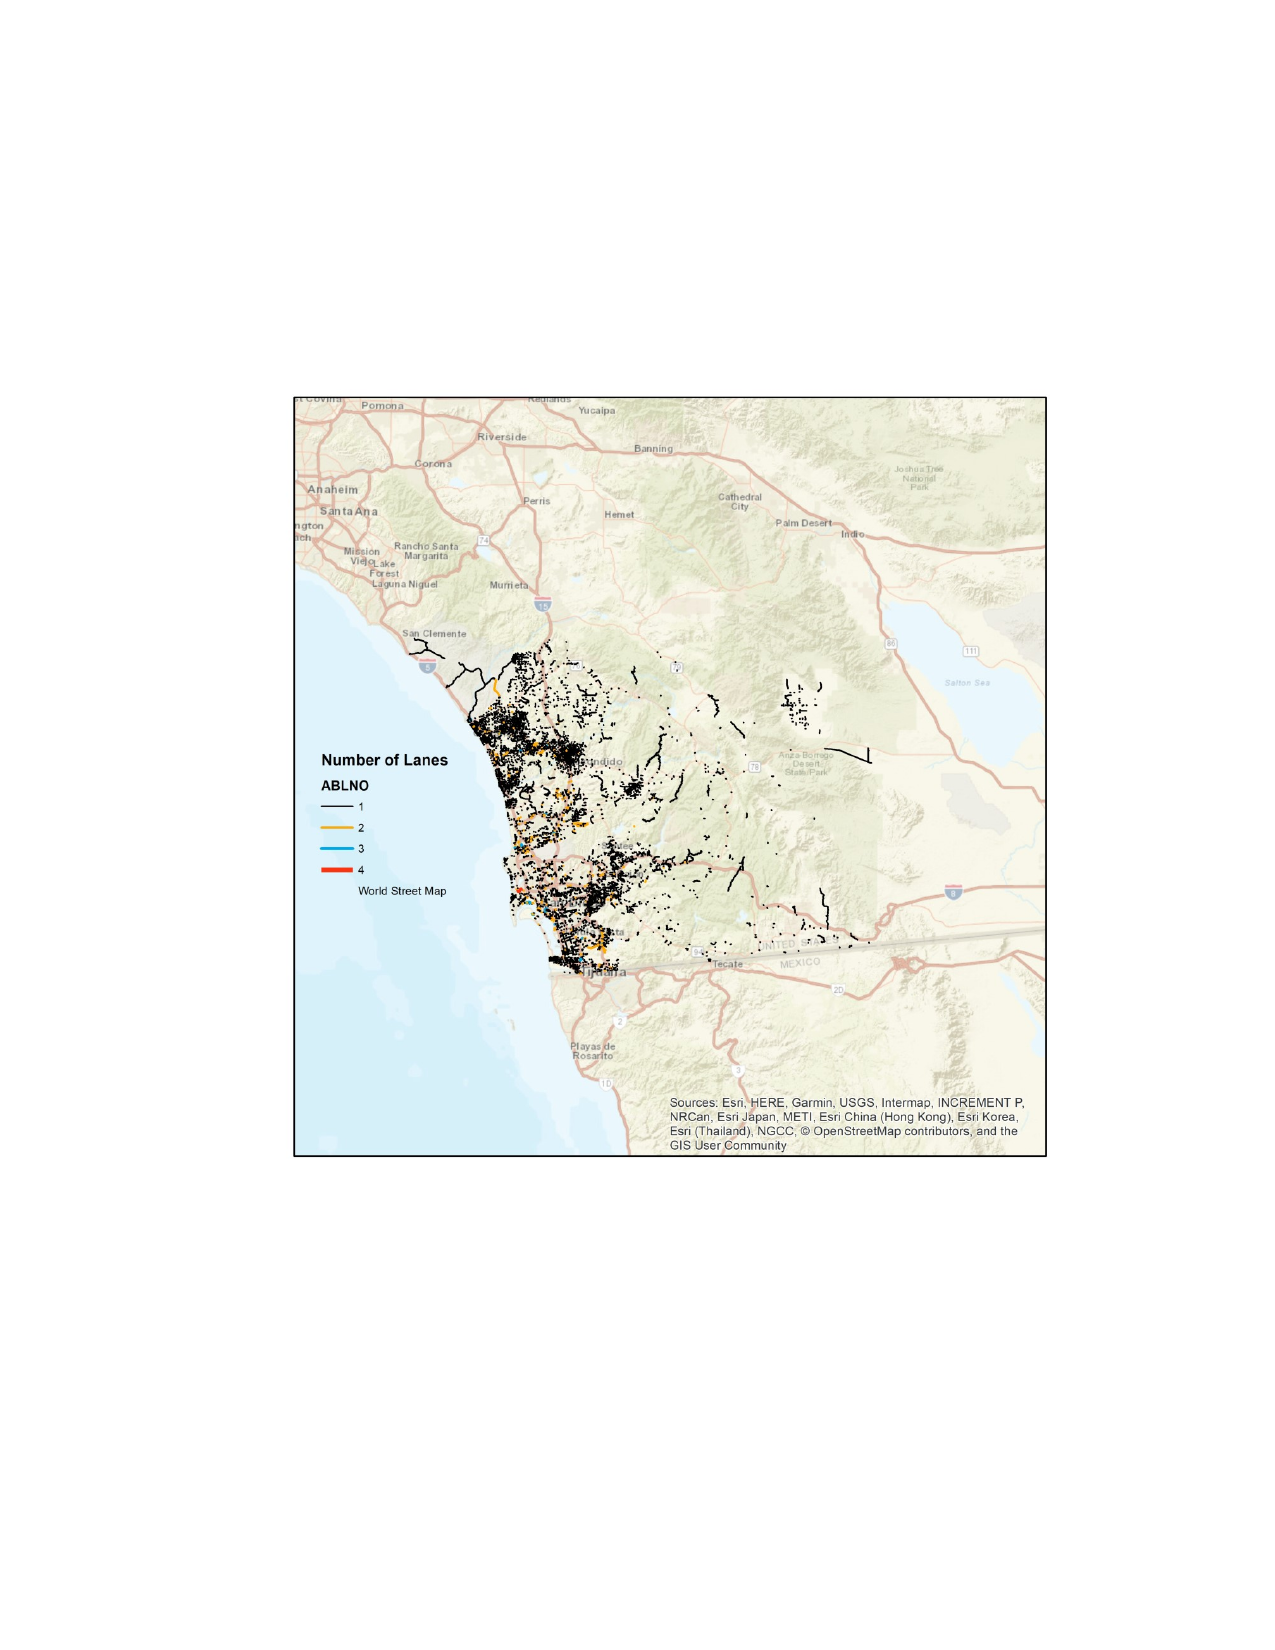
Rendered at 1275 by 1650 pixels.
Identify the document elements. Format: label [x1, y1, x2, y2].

picture [225, 150, 1156, 1354]
